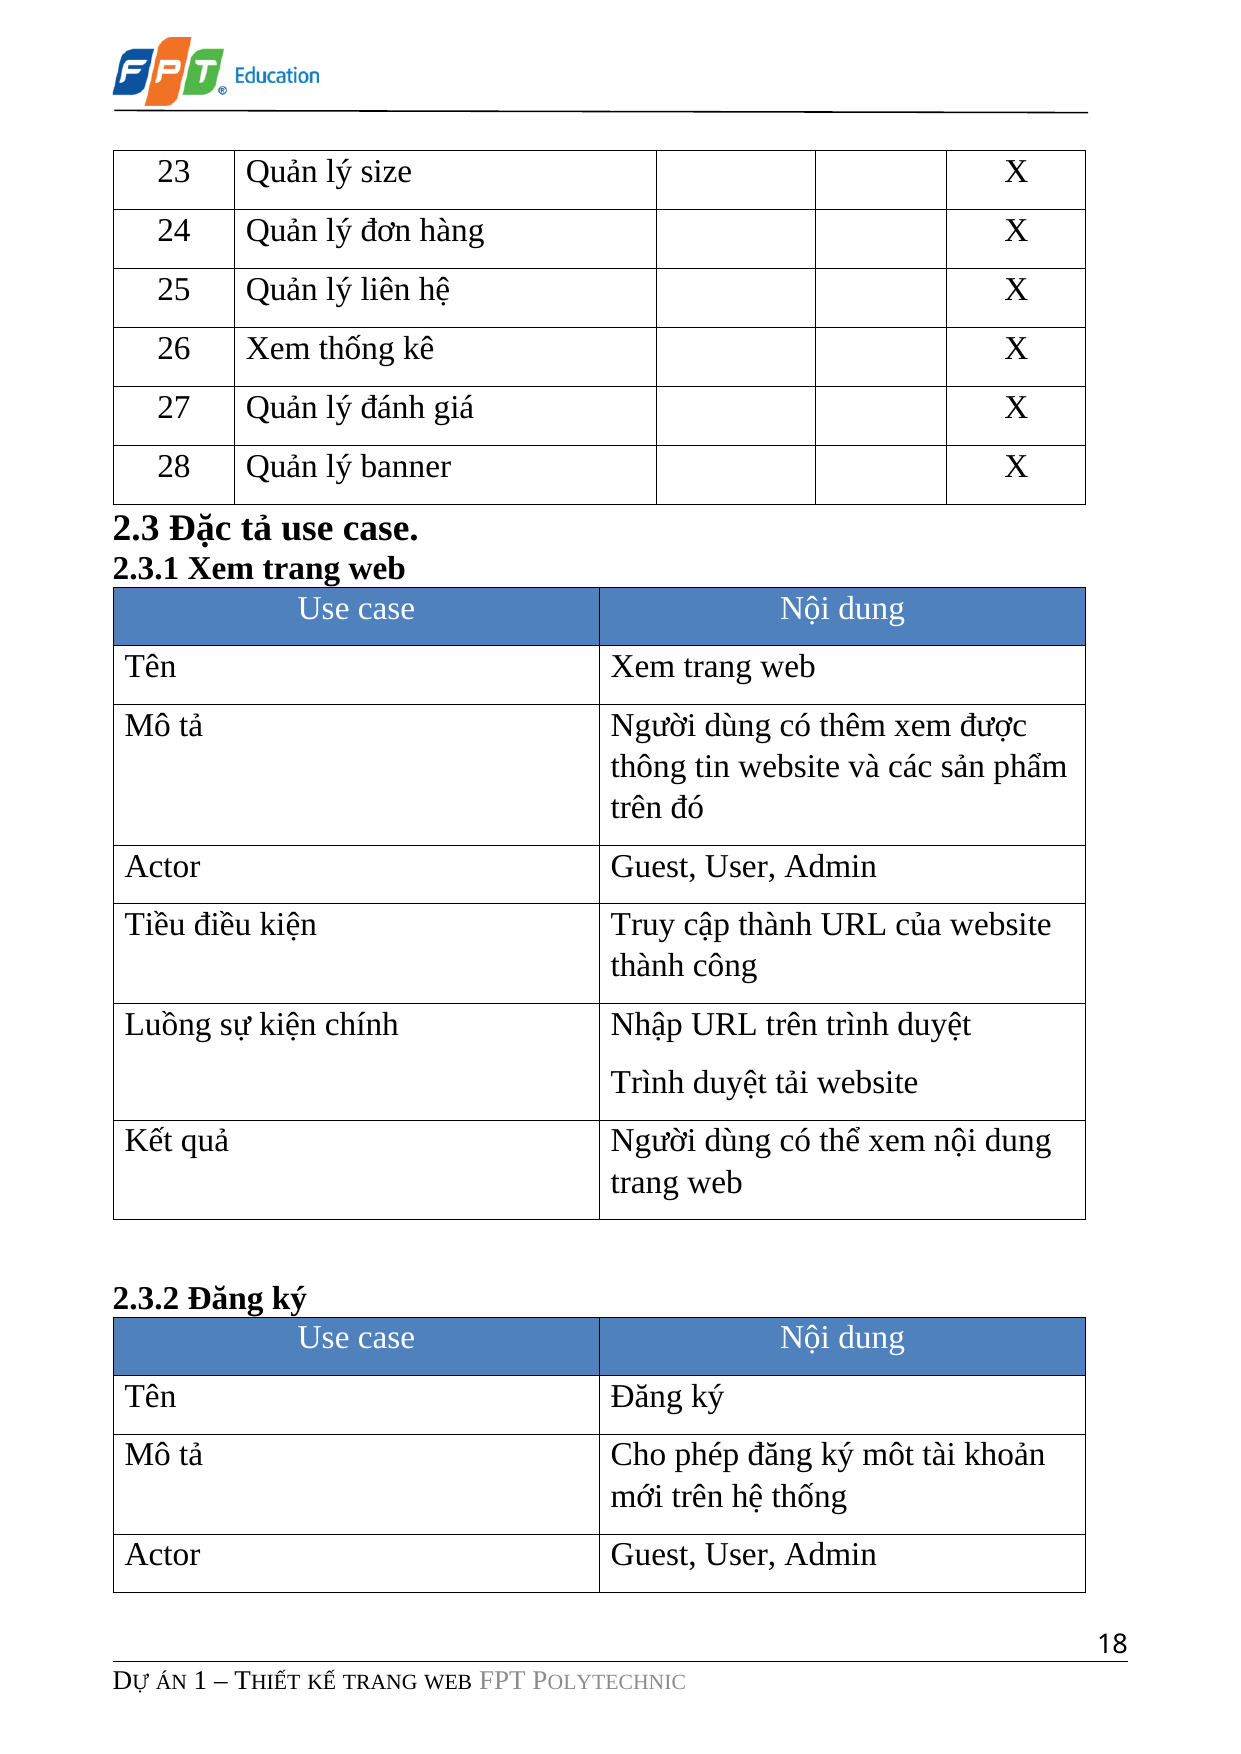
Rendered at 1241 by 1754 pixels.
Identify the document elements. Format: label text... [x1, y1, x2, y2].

table_cell 28 [114, 446, 234, 504]
table_cell Mô tả [114, 1435, 599, 1533]
table_cell Xem thống kê [235, 328, 656, 386]
table_cell Quản lý banner [235, 446, 656, 504]
table_cell 27 [114, 387, 234, 445]
subtitle 2.3.1 Xem trang web [112, 548, 1128, 587]
table_cell [657, 269, 815, 327]
table_cell X [947, 151, 1085, 209]
subtitle 2.3.2 Đăng ký [112, 1278, 1128, 1317]
subtitle 2.3 Đặc tả use case. [112, 505, 1157, 548]
table_cell Luồng sự kiện chính [114, 1004, 599, 1119]
table_cell [816, 446, 946, 504]
table_cell Quản lý đánh giá [235, 387, 656, 445]
table_cell Nhập URL trên trình duyệt Trình duyệt tải website [600, 1004, 1085, 1119]
table_cell Đăng ký [600, 1376, 1085, 1434]
table_cell 23 [114, 151, 234, 209]
table_cell 25 [114, 269, 234, 327]
table_header Nội dung [600, 1318, 1085, 1375]
table_cell Guest, User, Admin [600, 1535, 1085, 1592]
table_cell [816, 328, 946, 386]
table_cell [657, 210, 815, 268]
table_cell [816, 269, 946, 327]
table_cell Người dùng có thể xem nội dung trang web [600, 1121, 1085, 1219]
table_cell X [947, 387, 1085, 445]
table_cell Kết quả [114, 1121, 599, 1219]
table_cell Guest, User, Admin [600, 846, 1085, 903]
picture [112, 37, 322, 106]
table_cell [816, 151, 946, 209]
table_cell Actor [114, 1535, 599, 1592]
table_cell Tiều điều kiện [114, 904, 599, 1003]
table_cell Mô tả [114, 705, 599, 845]
table_cell [816, 387, 946, 445]
table_cell Người dùng có thêm xem được thông tin website và các sản phẩm trên đó [600, 705, 1085, 845]
table_cell 24 [114, 210, 234, 268]
table_cell [816, 210, 946, 268]
table_cell 26 [114, 328, 234, 386]
table_cell X [947, 446, 1085, 504]
table_header Use case [114, 588, 599, 645]
table_cell Xem trang web [600, 646, 1085, 704]
table_cell Quản lý đơn hàng [235, 210, 656, 268]
table_header Use case [114, 1318, 599, 1375]
table_cell Tên [114, 1376, 599, 1434]
table_cell Quản lý size [235, 151, 656, 209]
table_header Nội dung [600, 588, 1085, 645]
table_cell [657, 446, 815, 504]
table_cell X [947, 210, 1085, 268]
table_cell X [947, 328, 1085, 386]
table_cell [657, 328, 815, 386]
table_cell [657, 151, 815, 209]
table_cell [657, 387, 815, 445]
table_cell Truy cập thành URL của website thành công [600, 904, 1085, 1003]
table_cell X [947, 269, 1085, 327]
table_cell Actor [114, 846, 599, 903]
table_cell Cho phép đăng ký môt tài khoản mới trên hệ thống [600, 1435, 1085, 1533]
table_cell Quản lý liên hệ [235, 269, 656, 327]
table_cell Tên [114, 646, 599, 704]
